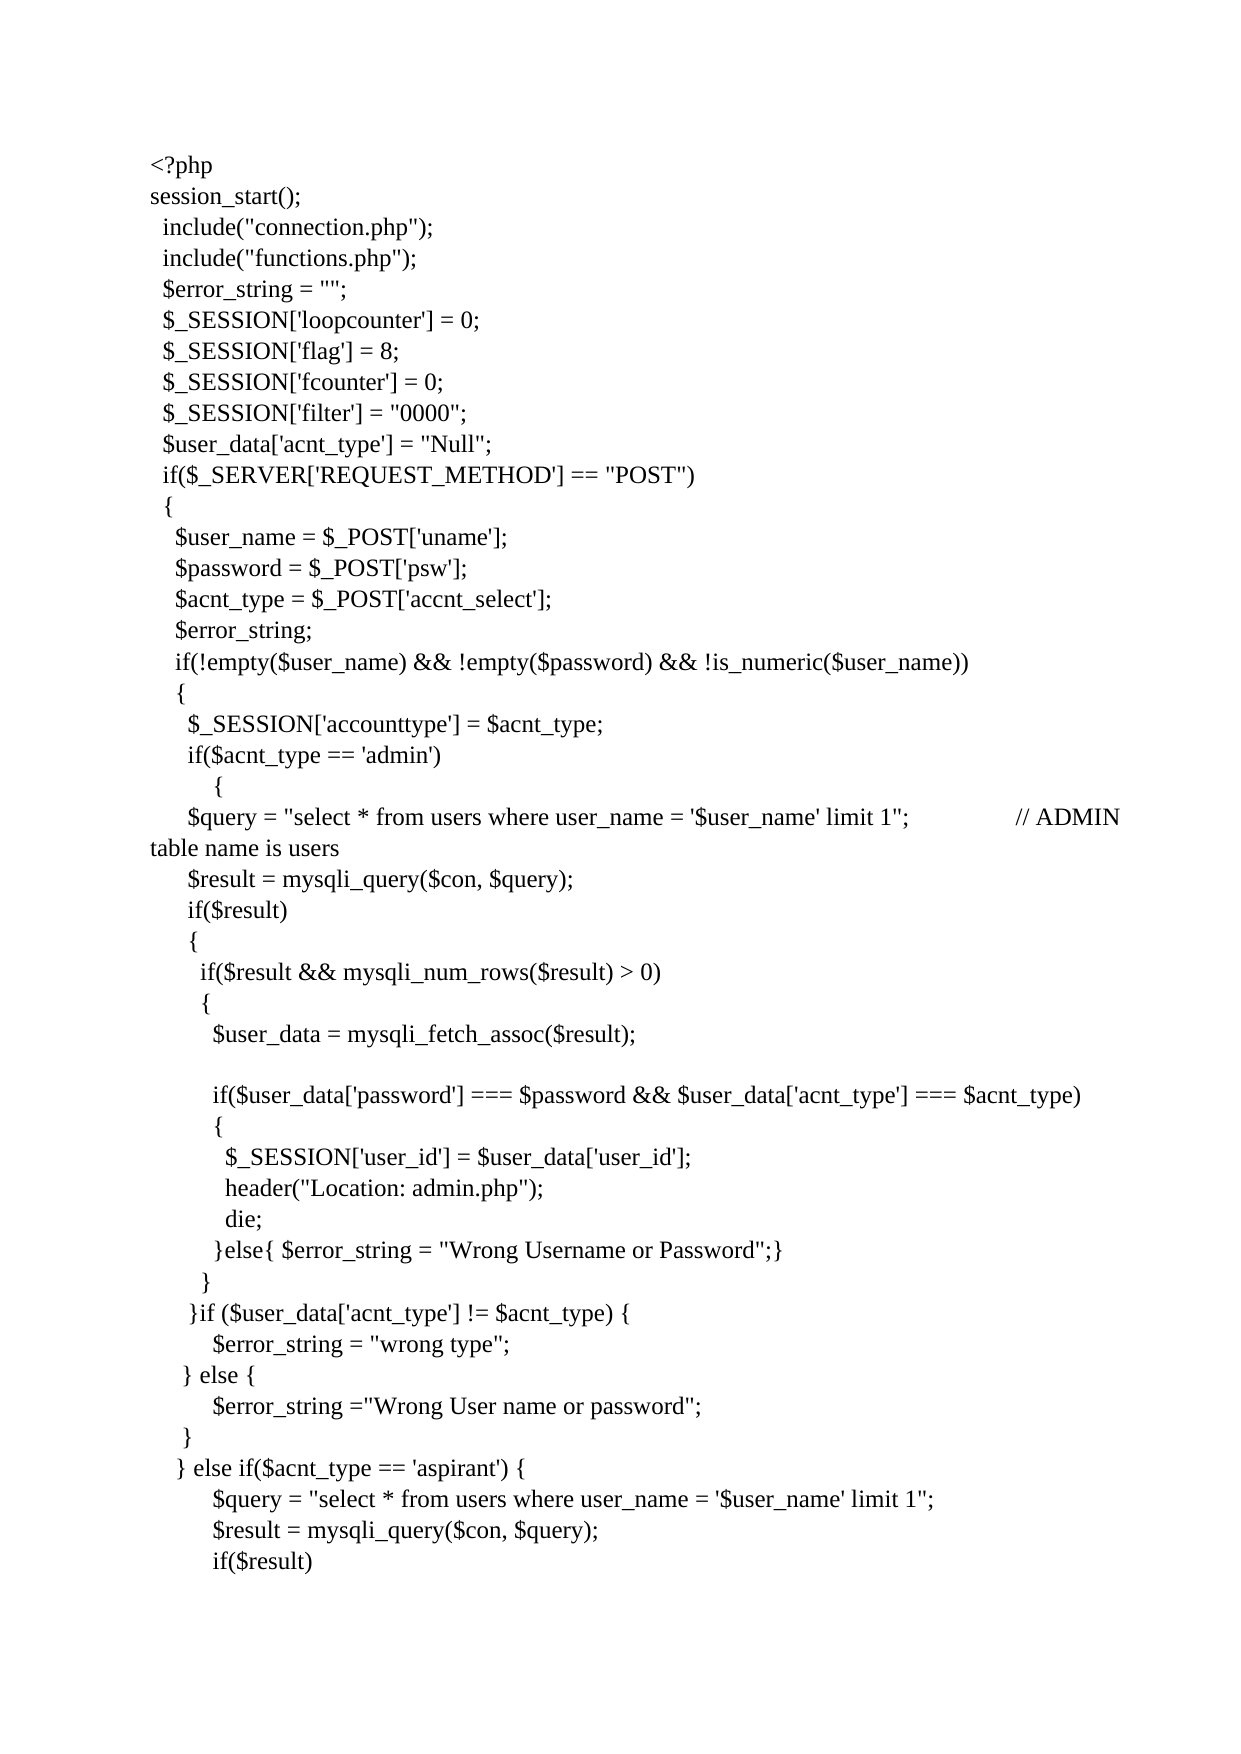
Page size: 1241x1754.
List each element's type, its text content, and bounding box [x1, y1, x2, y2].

text $user_name = $_POST['uname']; [150, 522, 1122, 551]
text if($user_data['password'] === $password && $user_data['acnt_type'] === $acnt_type) [150, 1080, 1122, 1109]
text $query = "select * from users where user_name = '$user_name' limit 1"; // ADMIN table name is users [150, 802, 1122, 862]
text $password = $_POST['psw']; [150, 553, 1122, 582]
text } else { [150, 1360, 1122, 1388]
text if($acnt_type == 'admin') [150, 740, 1122, 768]
text { [150, 771, 1122, 799]
text $_SESSION['accounttype'] = $acnt_type; [150, 709, 1122, 737]
text $error_string = ""; [150, 274, 1122, 303]
text $error_string ="Wrong User name or password"; [150, 1391, 1122, 1419]
text $error_string; [150, 616, 1122, 644]
text session_start(); [150, 181, 1122, 210]
text } [150, 1422, 1122, 1451]
text $result = mysqli_query($con, $query); [150, 1515, 1122, 1544]
text }else{ $error_string = "Wrong Username or Password";} [150, 1236, 1122, 1264]
text } [150, 1267, 1122, 1295]
text $_SESSION['user_id'] = $user_data['user_id']; [150, 1142, 1122, 1171]
text { [150, 491, 1122, 520]
text $_SESSION['flag'] = 8; [150, 336, 1122, 365]
text header("Location: admin.php"); [150, 1173, 1122, 1202]
text { [150, 926, 1122, 955]
text }if ($user_data['acnt_type'] != $acnt_type) { [150, 1298, 1122, 1326]
text { [150, 1111, 1122, 1140]
text } else if($acnt_type == 'aspirant') { [150, 1453, 1122, 1482]
text $_SESSION['loopcounter'] = 0; [150, 305, 1122, 334]
text if($_SERVER['REQUEST_METHOD'] == "POST") [150, 460, 1122, 489]
text if($result) [150, 895, 1122, 924]
text $query = "select * from users where user_name = '$user_name' limit 1"; [150, 1484, 1122, 1513]
text if(!empty($user_name) && !empty($password) && !is_numeric($user_name)) [150, 647, 1122, 675]
text $result = mysqli_query($con, $query); [150, 864, 1122, 893]
text $_SESSION['fcounter'] = 0; [150, 367, 1122, 396]
text { [150, 988, 1122, 1017]
text { [150, 678, 1122, 706]
text die; [150, 1204, 1122, 1233]
text include("connection.php"); [150, 212, 1122, 241]
text include("functions.php"); [150, 243, 1122, 272]
text $user_data = mysqli_fetch_assoc($result); [150, 1019, 1122, 1048]
text if($result && mysqli_num_rows($result) > 0) [150, 957, 1122, 986]
text $error_string = "wrong type"; [150, 1329, 1122, 1357]
text if($result) [150, 1546, 1122, 1575]
text <?php [150, 150, 1122, 179]
text $acnt_type = $_POST['accnt_select']; [150, 584, 1122, 613]
text $user_data['acnt_type'] = "Null"; [150, 429, 1122, 458]
text $_SESSION['filter'] = "0000"; [150, 398, 1122, 427]
